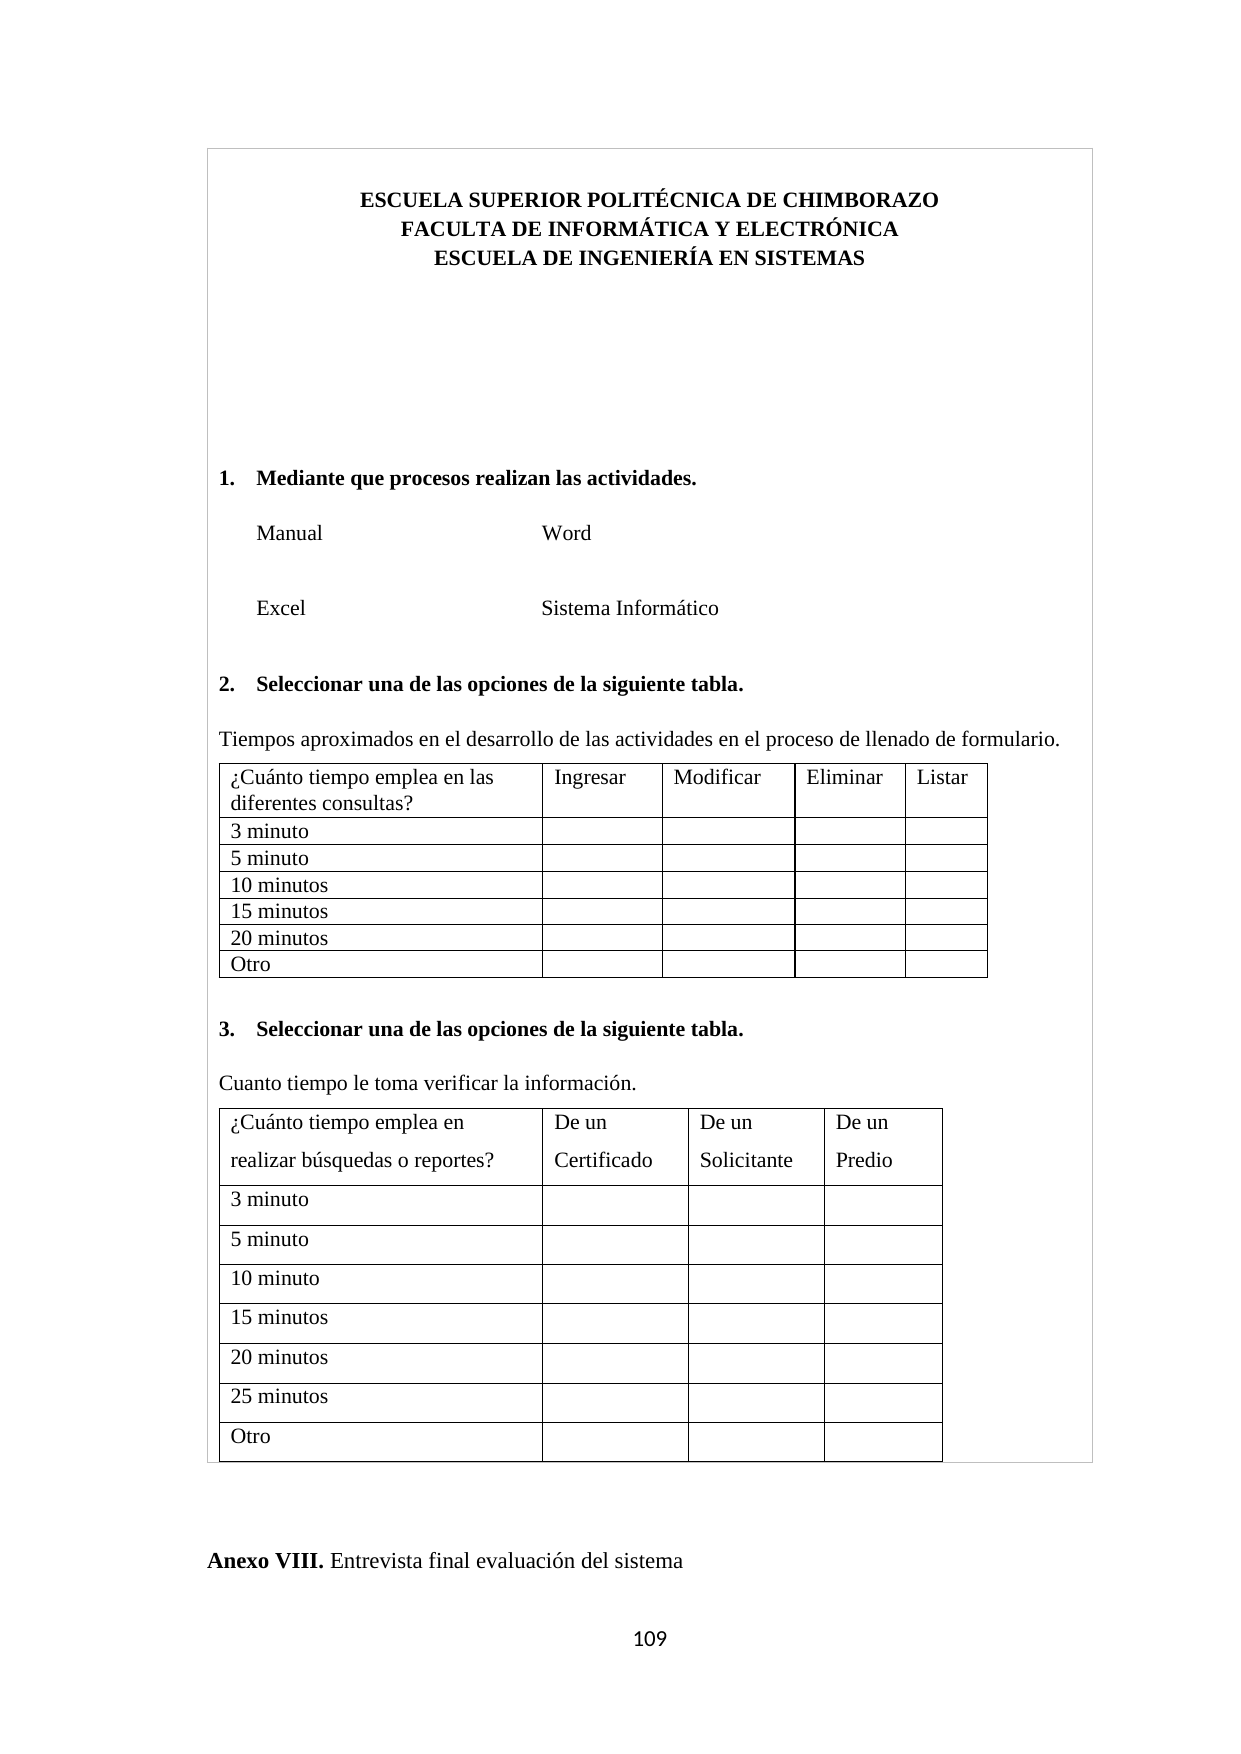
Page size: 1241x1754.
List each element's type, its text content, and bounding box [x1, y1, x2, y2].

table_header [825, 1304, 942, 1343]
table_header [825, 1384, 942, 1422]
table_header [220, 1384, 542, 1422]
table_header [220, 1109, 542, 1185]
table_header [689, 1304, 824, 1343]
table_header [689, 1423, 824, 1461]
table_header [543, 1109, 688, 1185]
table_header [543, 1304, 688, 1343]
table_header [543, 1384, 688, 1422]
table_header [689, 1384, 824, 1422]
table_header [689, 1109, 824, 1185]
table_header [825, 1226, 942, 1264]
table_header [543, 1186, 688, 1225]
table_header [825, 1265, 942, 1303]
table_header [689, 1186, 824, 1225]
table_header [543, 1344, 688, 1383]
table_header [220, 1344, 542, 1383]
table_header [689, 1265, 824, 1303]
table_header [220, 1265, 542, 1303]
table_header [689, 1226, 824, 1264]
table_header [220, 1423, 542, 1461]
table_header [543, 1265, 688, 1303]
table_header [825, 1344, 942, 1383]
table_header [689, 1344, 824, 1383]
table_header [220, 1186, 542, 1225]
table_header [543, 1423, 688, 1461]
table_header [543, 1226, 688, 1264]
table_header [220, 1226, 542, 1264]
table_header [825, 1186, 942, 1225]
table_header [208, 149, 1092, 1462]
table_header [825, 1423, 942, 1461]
text Anexo VIII. Entrevista final evaluación del sistema [207, 1547, 1092, 1574]
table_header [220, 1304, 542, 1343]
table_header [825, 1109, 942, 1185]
